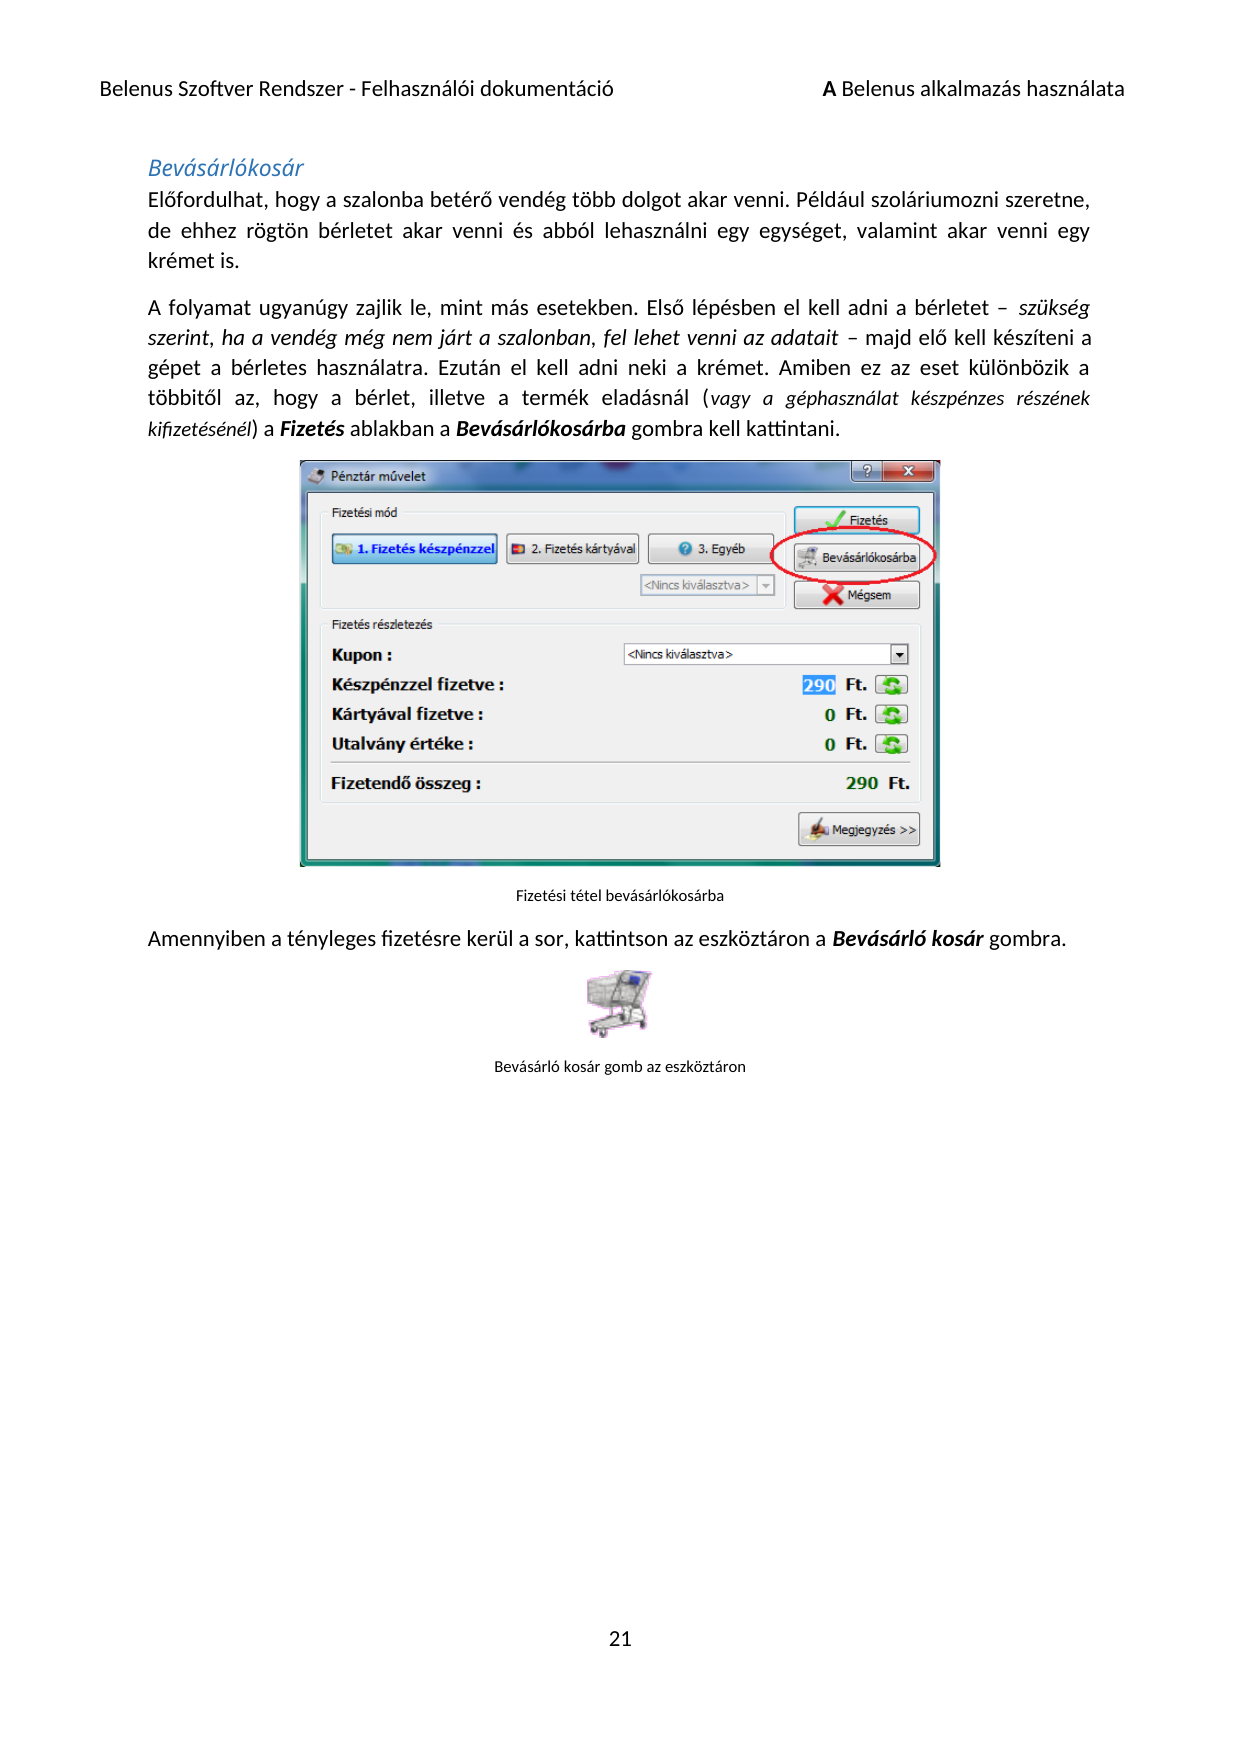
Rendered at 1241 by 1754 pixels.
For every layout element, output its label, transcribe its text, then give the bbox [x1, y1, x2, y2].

text Amennyiben a tényleges fizetésre kerül a sor, kattintson az eszköztáron a Bevásárló kosár gombra. [148, 924, 1093, 952]
text Bevásárló kosár gomb az eszköztáron [148, 1056, 1093, 1076]
picture [299, 460, 941, 867]
text A folyamat ugyanúgy zajlik le, mint más esetekben. Első lépésben el kell adni a bérletet – szükség szerint, ha a vendég még nem járt a szalonban, fel lehet venni az adatait – majd elő kell készíteni a gépet a bérletes használatra. Ezután el kell adni neki a krémet. Amiben ez az eset különbözik a többitől az, hogy a bérlet, illetve a termék eladásnál (vagy a géphasználat készpénzes részének kifizetésénél) a Fizetés ablakban a Bevásárlókosárba gombra kell kattintani. [148, 293, 1093, 442]
subtitle Bevásárlókosár [148, 152, 1093, 183]
text Előfordulhat, hogy a szalonba betérő vendég több dolgot akar venni. Például szoláriumozni szeretne, de ehhez rögtön bérletet akar venni és abból lehasználni egy egységet, valamint akar venni egy krémet is. [148, 186, 1093, 274]
text Fizetési tétel bevásárlókosárba [148, 885, 1093, 905]
picture [586, 970, 654, 1038]
